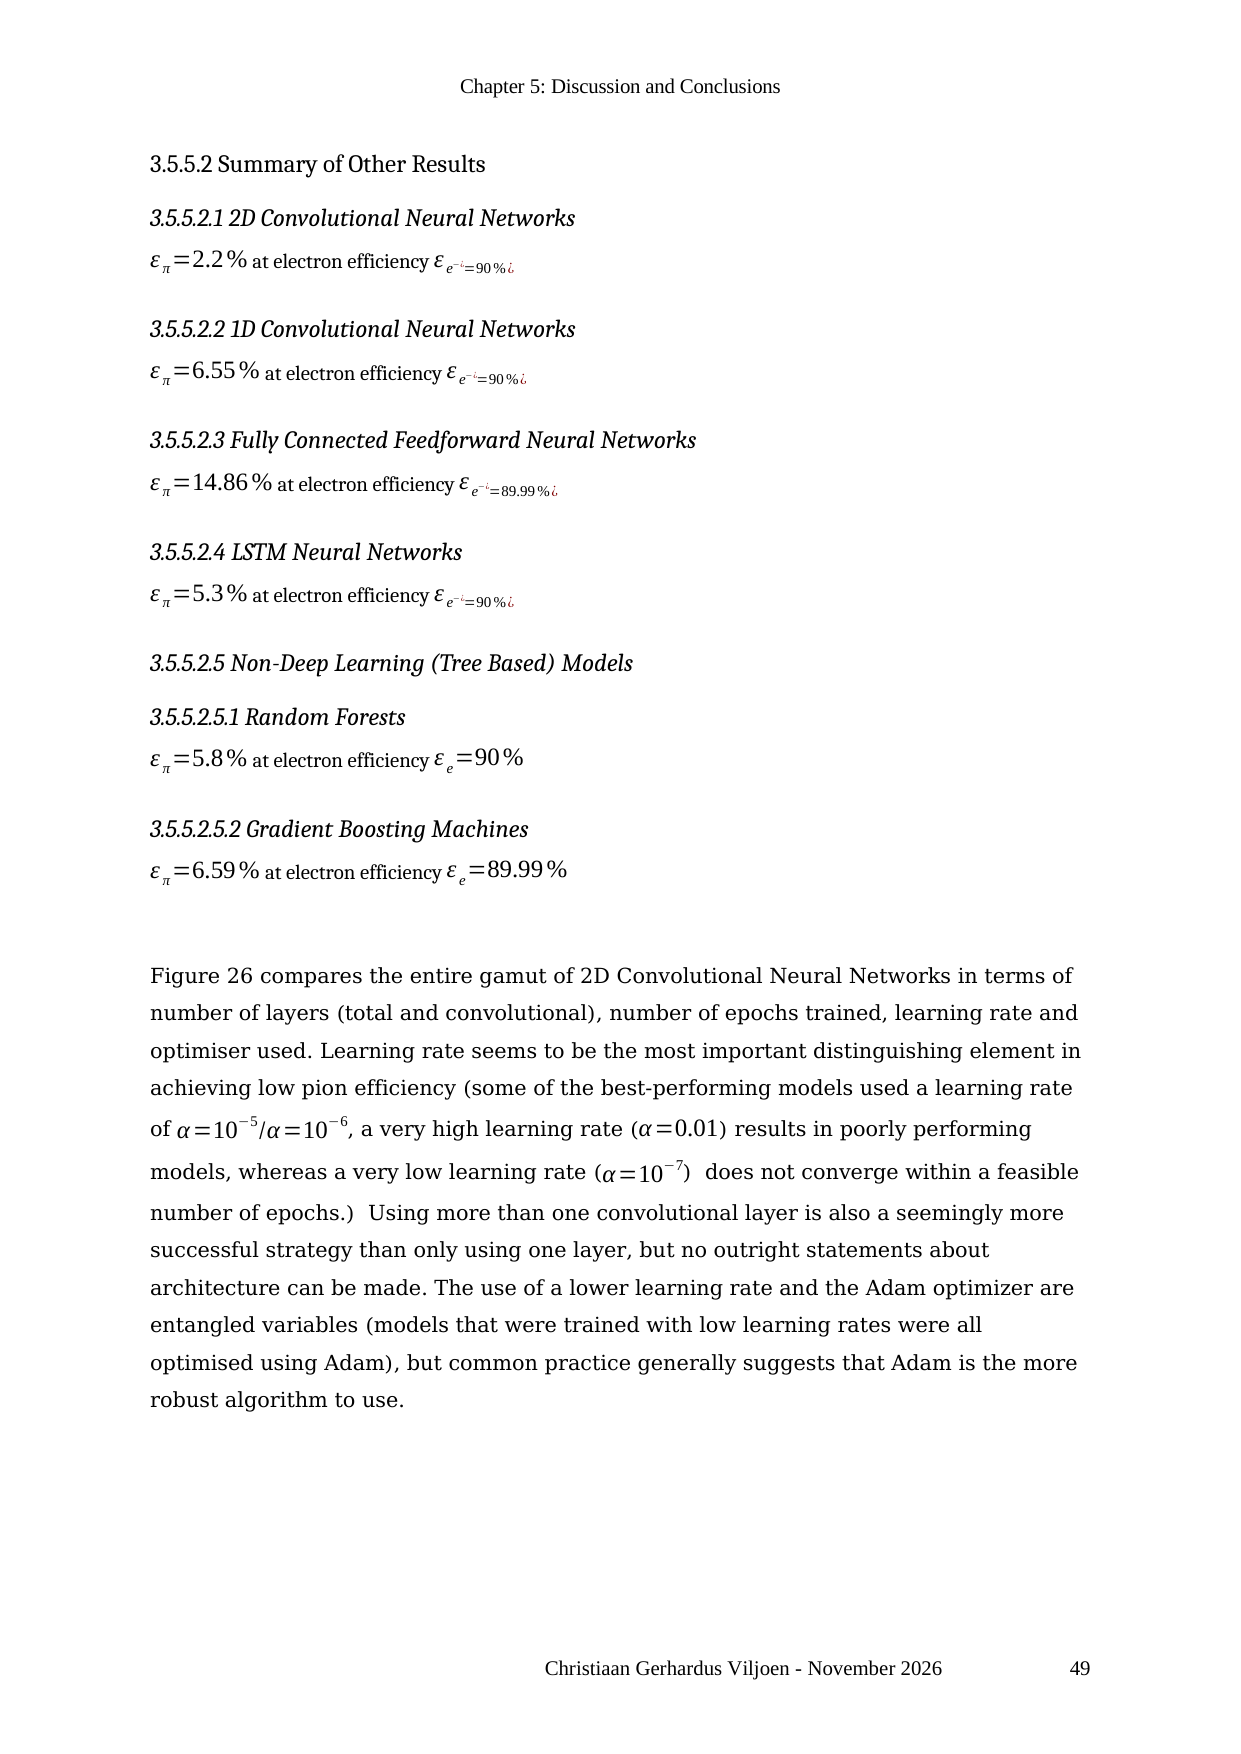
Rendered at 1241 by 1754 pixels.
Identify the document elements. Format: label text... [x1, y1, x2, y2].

subtitle LSTM Neural Networks [150, 537, 1090, 566]
subtitle 2D Convolutional Neural Networks [150, 204, 1090, 232]
text at electron efficiency [150, 467, 1090, 501]
text Figure 26 compares the entire gamut of 2D Convolutional Neural Networks in terms of number of layers (total and convolutional), number of epochs trained, learning rate and optimiser used. Learning rate seems to be the most important distinguishing element in achieving low pion efficiency (some of the best-performing models used a learning rate of /, a very high learning rate () results in poorly performing models, whereas a very low learning rate () does not converge within a feasible number of epochs.) Using more than one convolutional layer is also a seemingly more successful strategy than only using one layer, but no outright statements about architecture can be made. The use of a lower learning rate and the Adam optimizer are entangled variables (models that were trained with low learning rates were all optimised using Adam), but common practice generally suggests that Adam is the more robust algorithm to use. [150, 962, 1090, 1412]
subtitle Random Forests [150, 702, 1090, 731]
text at electron efficiency [150, 245, 1090, 278]
text at electron efficiency [150, 856, 1090, 889]
subtitle Gradient Boosting Machines [150, 814, 1090, 843]
text at electron efficiency [150, 744, 1090, 777]
subtitle 1D Convolutional Neural Networks [150, 315, 1090, 344]
text at electron efficiency [150, 579, 1090, 612]
subtitle Non-Deep Learning (Tree Based) Models [150, 649, 1090, 677]
subtitle Fully Connected Feedforward Neural Networks [150, 426, 1090, 455]
text at electron efficiency [150, 356, 1090, 389]
subtitle Summary of Other Results [150, 150, 1090, 179]
